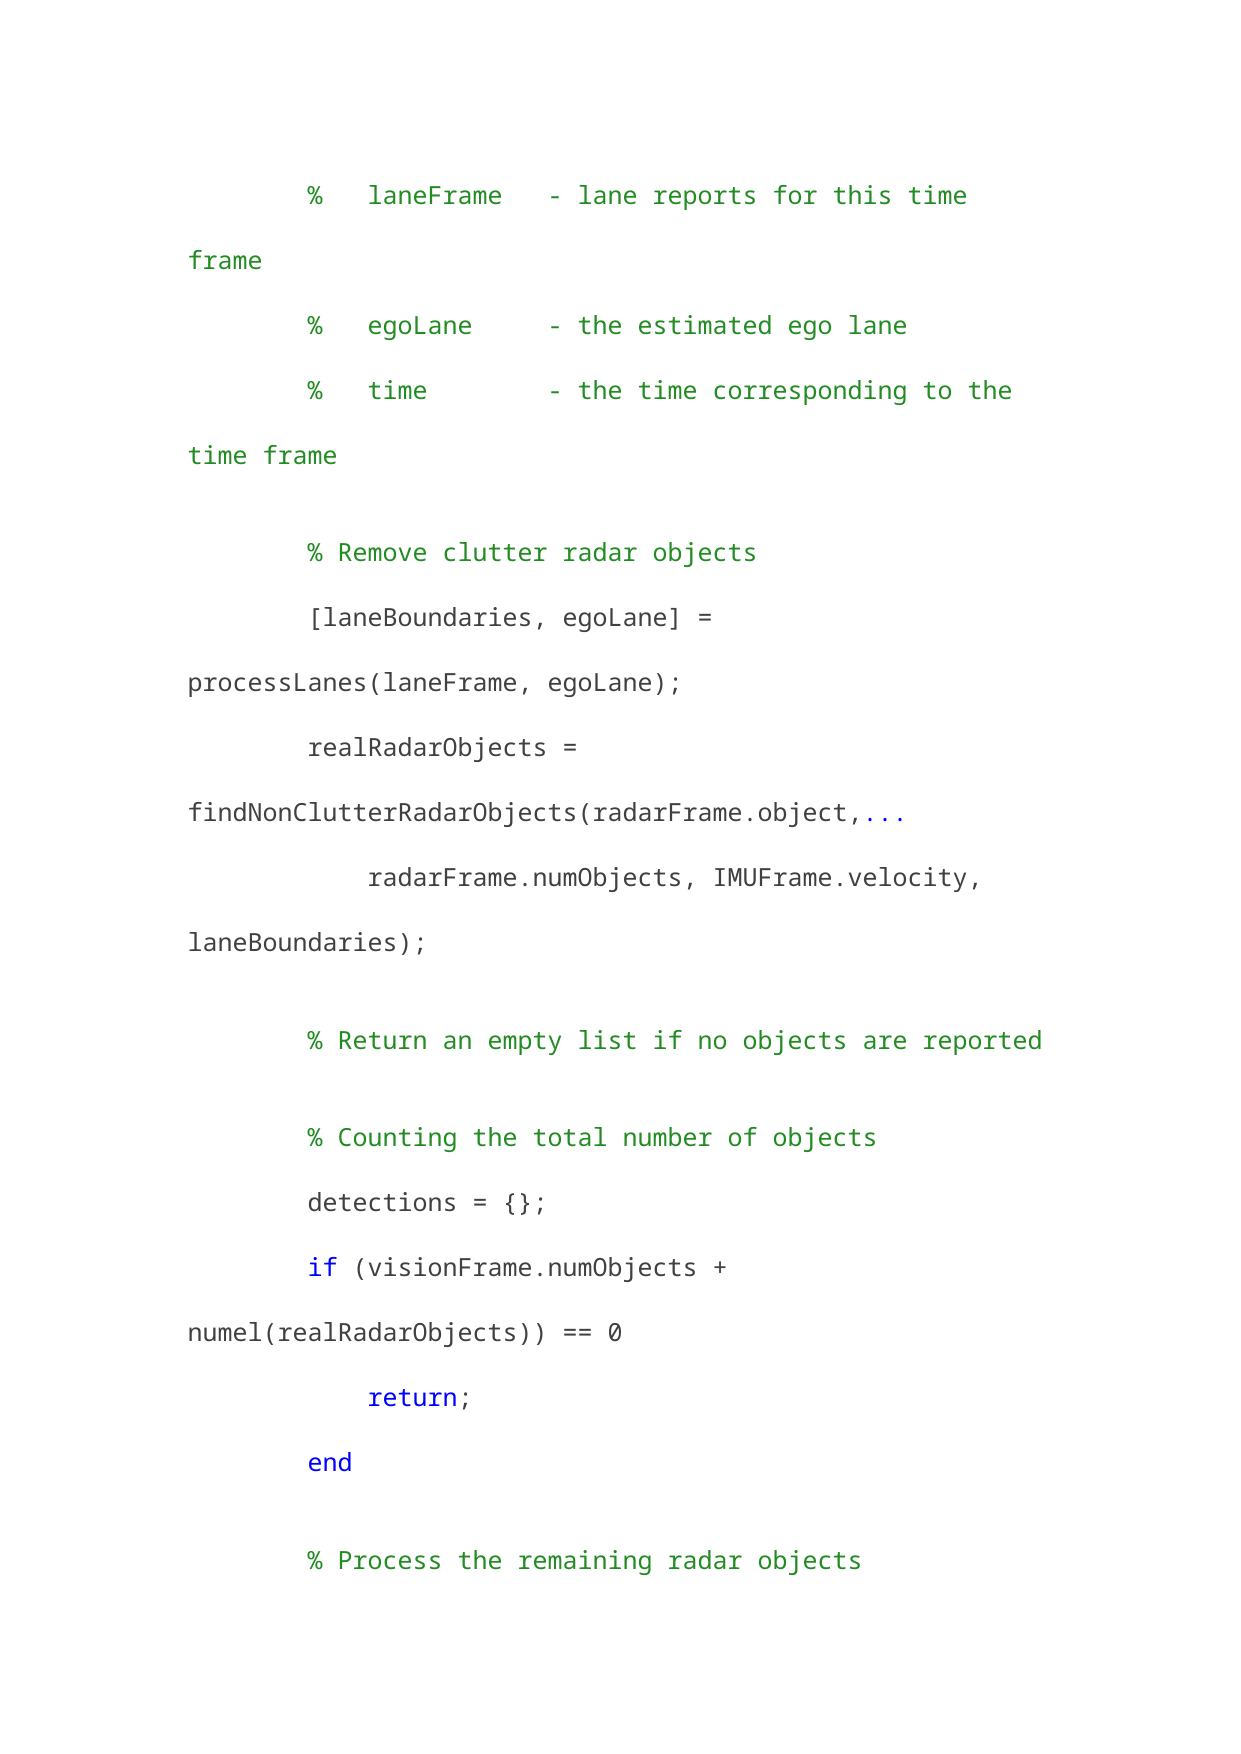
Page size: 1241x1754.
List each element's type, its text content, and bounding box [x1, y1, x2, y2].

text % Process the remaining radar objects [187, 1527, 1053, 1592]
text realRadarObjects = findNonClutterRadarObjects(radarFrame.object,... [187, 714, 1053, 844]
text end [187, 1429, 1053, 1494]
text % time - the time corresponding to the time frame [187, 357, 1053, 487]
text [laneBoundaries, egoLane] = processLanes(laneFrame, egoLane); [187, 584, 1053, 714]
text return; [187, 1364, 1053, 1429]
text % laneFrame - lane reports for this time frame [187, 162, 1053, 292]
text % Counting the total number of objects [187, 1104, 1053, 1169]
text if (visionFrame.numObjects + numel(realRadarObjects)) == 0 [187, 1234, 1053, 1364]
text % egoLane - the estimated ego lane [187, 292, 1053, 357]
text radarFrame.numObjects, IMUFrame.velocity, laneBoundaries); [187, 844, 1053, 974]
text detections = {}; [187, 1169, 1053, 1234]
text % Remove clutter radar objects [187, 519, 1053, 584]
text % Return an empty list if no objects are reported [187, 1007, 1053, 1072]
